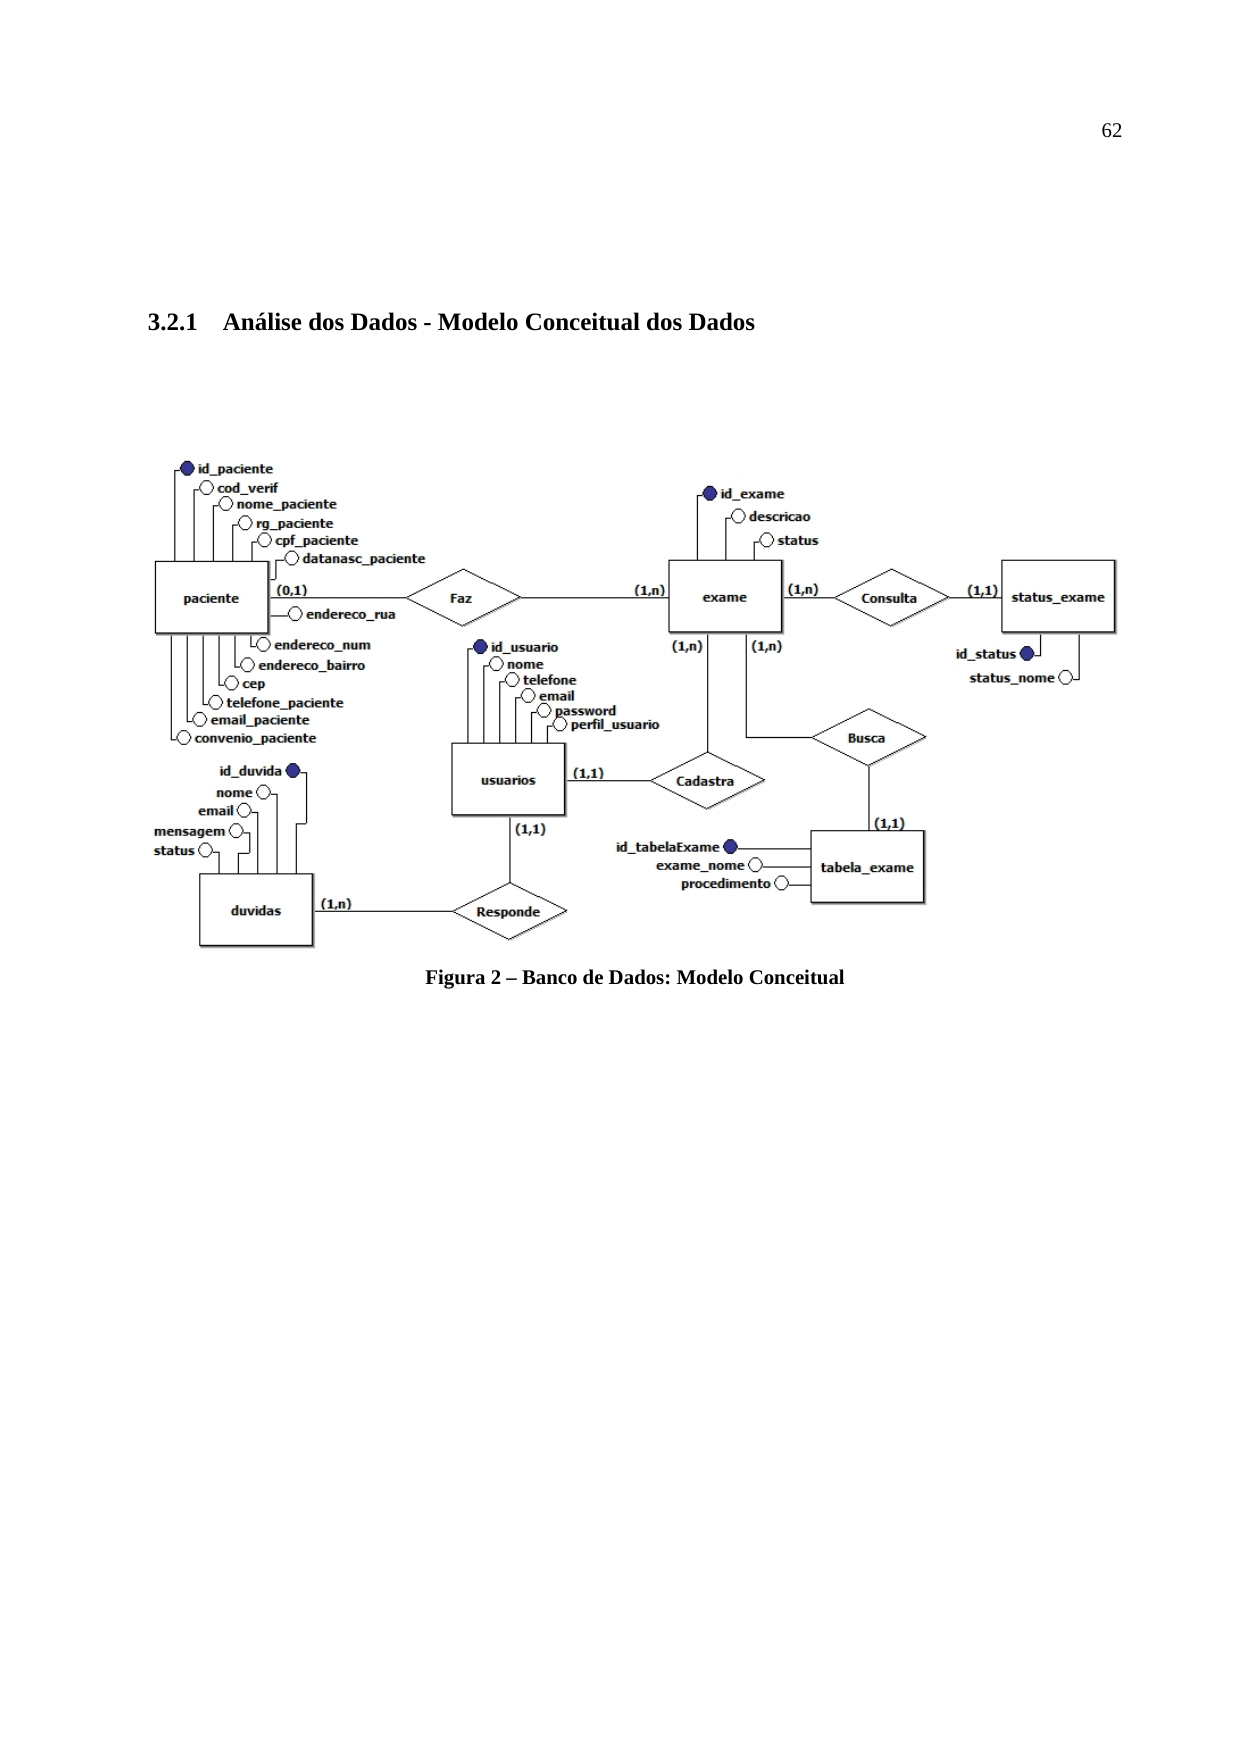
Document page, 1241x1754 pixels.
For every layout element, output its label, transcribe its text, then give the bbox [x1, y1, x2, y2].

subtitle Análise dos Dados - Modelo Conceitual dos Dados [148, 307, 1122, 335]
picture [147, 453, 1123, 954]
